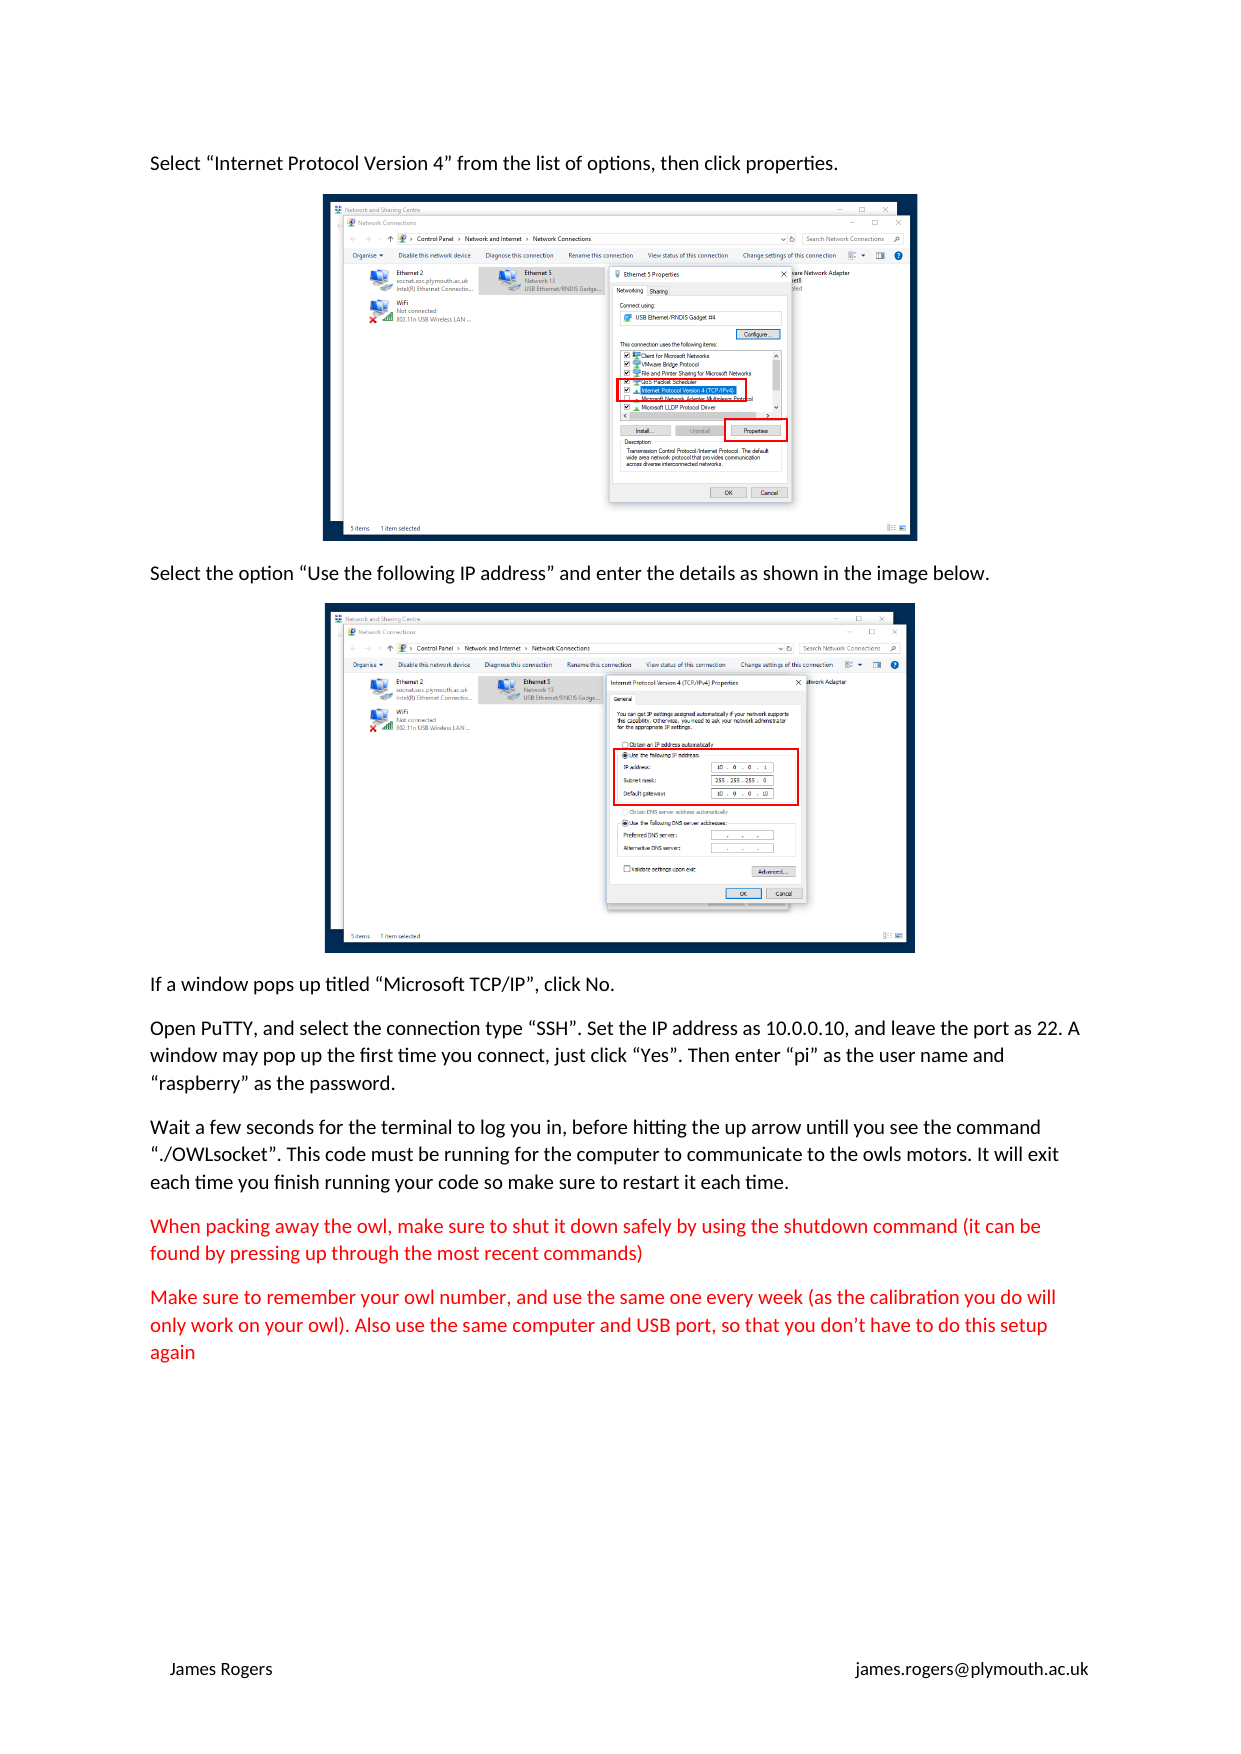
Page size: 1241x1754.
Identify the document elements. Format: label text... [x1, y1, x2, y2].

text Make sure to remember your owl number, and use the same one every week (as the calibration you do will only work on your owl). Also use the same computer and USB port, so that you don’t have to do this setup again [150, 1284, 1090, 1364]
text Open PuTTY, and select the connection type “SSH”. Set the IP address as 10.0.0.10, and leave the port as 22. A window may pop up the first time you connect, just click “Yes”. Then enter “pi” as the user name and “raspberry” as the password. [150, 1015, 1090, 1095]
text Wait a few seconds for the terminal to log you in, before hitting the up arrow untill you see the command “./OWLsocket”. This code must be running for the computer to communicate to the owls motors. It will exit each time you finish running your code so make sure to restart it each time. [150, 1114, 1090, 1194]
text Select the option “Use the following IP address” and enter the details as shown in the image below. [150, 560, 1090, 585]
picture [324, 603, 915, 953]
text When packing away the owl, make sure to shut it down safely by using the shutdown command (it can be found by pressing up through the most recent commands) [150, 1213, 1090, 1266]
picture [322, 194, 918, 541]
text If a window pops up titled “Microsoft TCP/IP”, click No. [150, 971, 1090, 997]
text Select “Internet Protocol Version 4” from the list of options, then click properties. [150, 150, 1090, 175]
